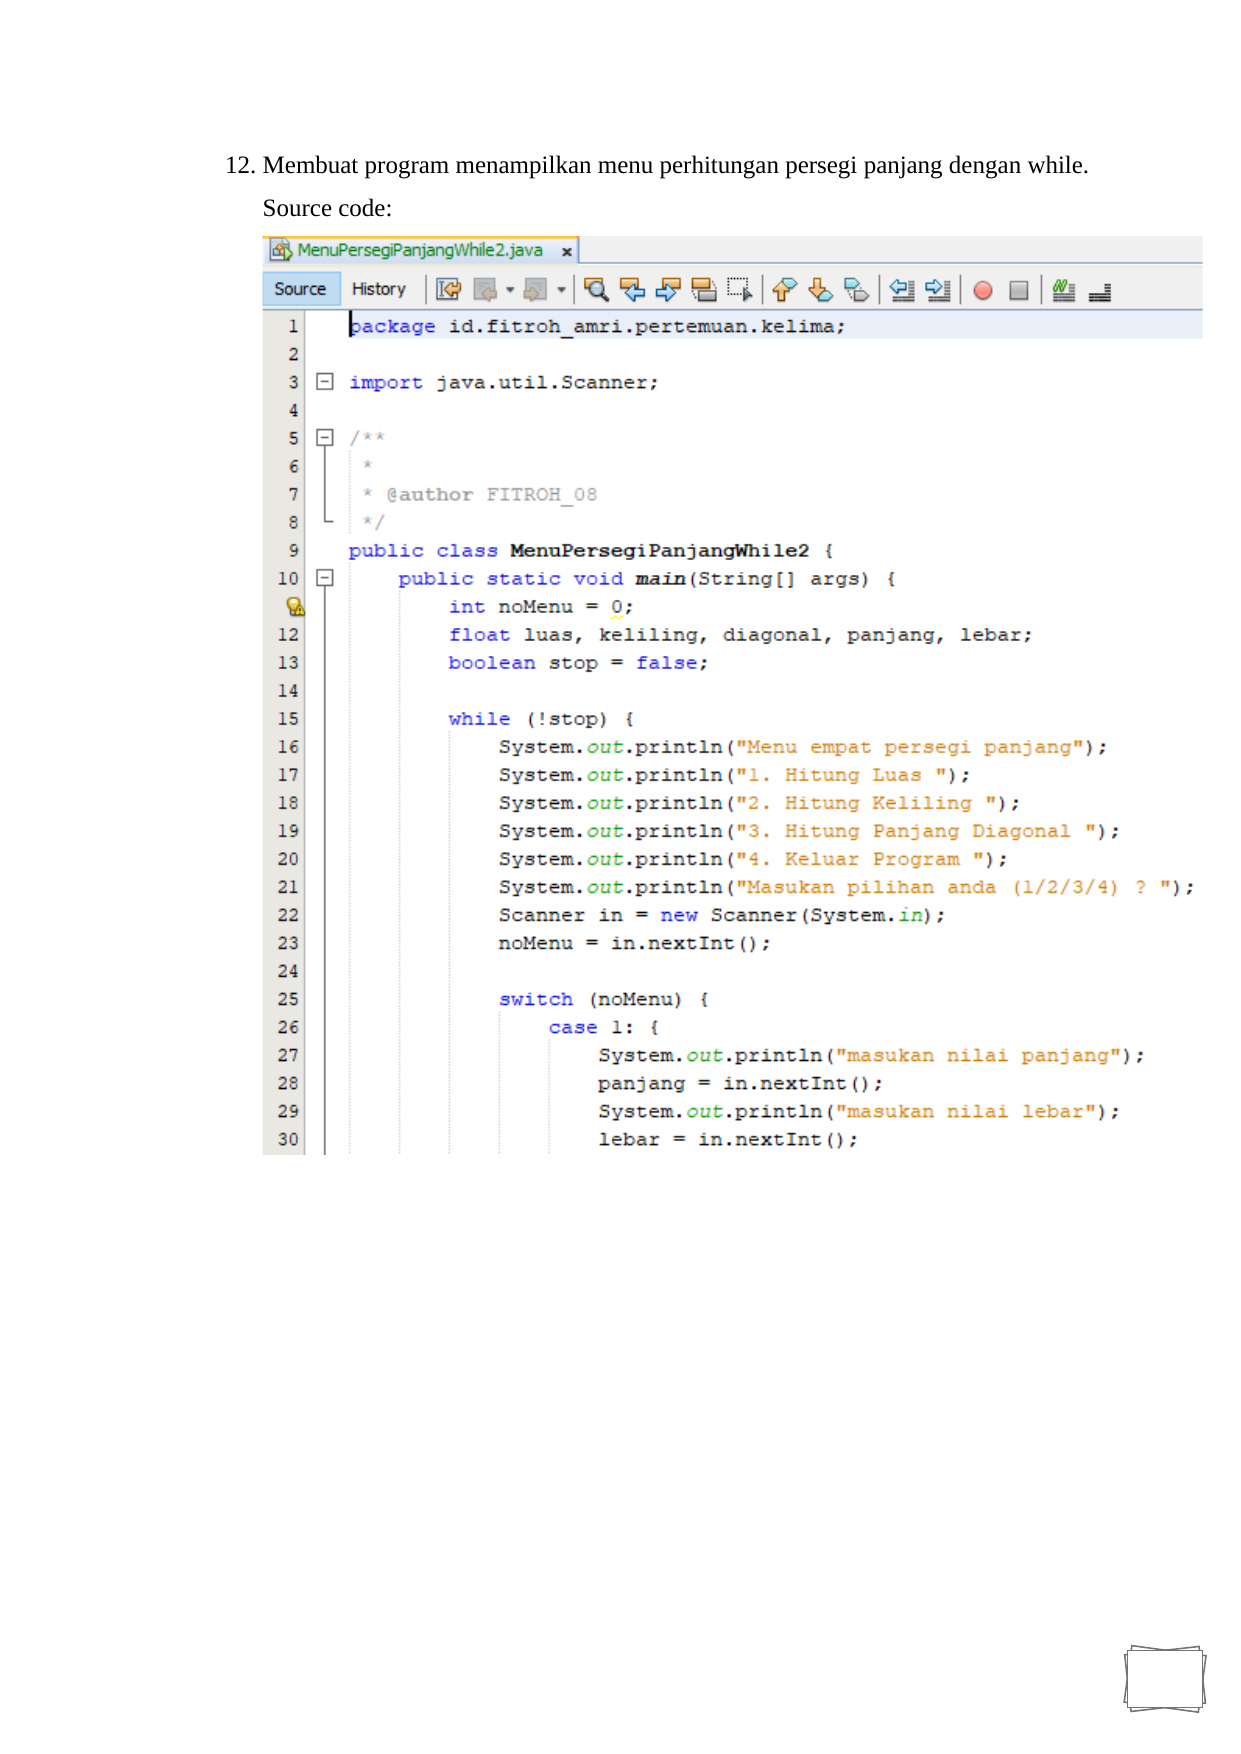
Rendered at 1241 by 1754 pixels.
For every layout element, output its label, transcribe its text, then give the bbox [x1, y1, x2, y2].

list Source code: [262, 193, 1090, 222]
picture [262, 236, 1203, 1155]
list Membuat program menampilkan menu perhitungan persegi panjang dengan while. [225, 150, 1090, 179]
